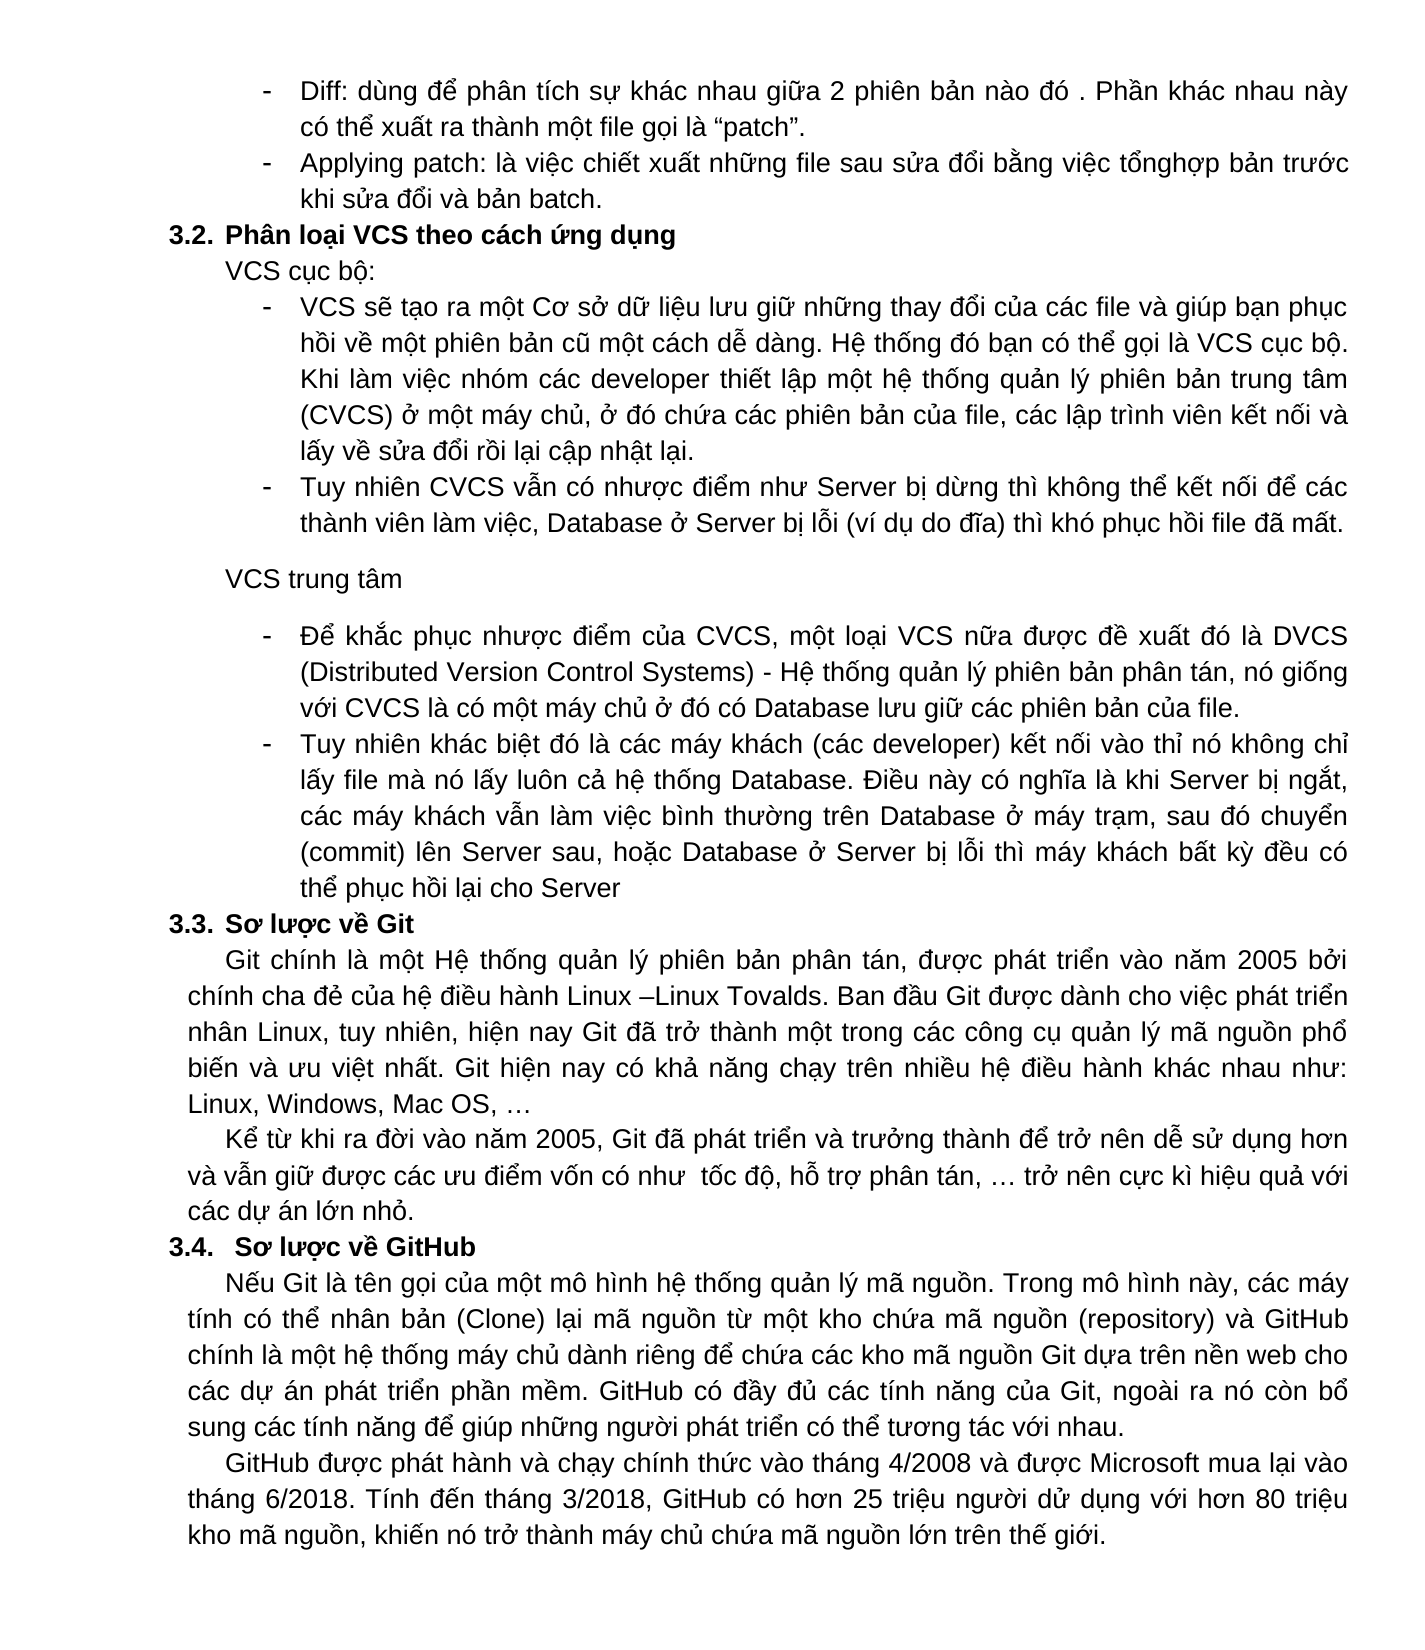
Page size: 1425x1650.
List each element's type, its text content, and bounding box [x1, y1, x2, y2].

list Để khắc phục nhược điểm của CVCS, một loại VCS nữa được đề xuất đó là DVCS (Distributed Version Control Systems) - Hệ thống quản lý phiên bản phân tán, nó giống với CVCS là có một máy chủ ở đó có Database lưu giữ các phiên bản của file. [262, 620, 1350, 723]
list Sơ lược về GitHub [169, 1231, 1350, 1263]
list Phân loại VCS theo cách ứng dụng [169, 219, 1350, 250]
list Nếu Git là tên gọi của một mô hình hệ thống quản lý mã nguồn. Trong mô hình này, các máy tính có thể nhân bản (Clone) lại mã nguồn từ một kho chứa mã nguồn (repository) và GitHub chính là một hệ thống máy chủ dành riêng để chứa các kho mã nguồn Git dựa trên nền web cho các dự án phát triển phần mềm. GitHub có đầy đủ các tính năng của Git, ngoài ra nó còn bổ sung các tính năng để giúp những người phát triển có thể tương tác với nhau. [187, 1267, 1350, 1442]
list Tuy nhiên khác biệt đó là các máy khách (các developer) kết nối vào thỉ nó không chỉ lấy file mà nó lấy luôn cả hệ thống Database. Điều này có nghĩa là khi Server bị ngắt, các máy khách vẫn làm việc bình thường trên Database ở máy trạm, sau đó chuyển (commit) lên Server sau, hoặc Database ở Server bị lỗi thì máy khách bất kỳ đều có thể phục hồi lại cho Server [262, 728, 1350, 903]
list Tuy nhiên CVCS vẫn có nhược điểm như Server bị dừng thì không thể kết nối để các thành viên làm việc, Database ở Server bị lỗi (ví dụ do đĩa) thì khó phục hồi file đã mất. [262, 471, 1350, 538]
list VCS cục bộ: [225, 255, 1350, 286]
list Applying patch: là việc chiết xuất những file sau sửa đổi bằng việc tổnghợp bản trước khi sửa đổi và bản batch. [262, 147, 1350, 214]
list GitHub được phát hành và chạy chính thức vào tháng 4/2008 và được Microsoft mua lại vào tháng 6/2018. Tính đến tháng 3/2018, GitHub có hơn 25 triệu người dử dụng với hơn 80 triệu kho mã nguồn, khiến nó trở thành máy chủ chứa mã nguồn lớn trên thế giới. [187, 1447, 1350, 1550]
list Sơ lược về Git [169, 908, 1350, 939]
list Git chính là một Hệ thống quản lý phiên bản phân tán, được phát triển vào năm 2005 bởi chính cha đẻ của hệ điều hành Linux –Linux Tovalds. Ban đầu Git được dành cho việc phát triển nhân Linux, tuy nhiên, hiện nay Git đã trở thành một trong các công cụ quản lý mã nguồn phổ biến và ưu việt nhất. Git hiện nay có khả năng chạy trên nhiều hệ điều hành khác nhau như: Linux, Windows, Mac OS, … [187, 944, 1350, 1119]
list VCS sẽ tạo ra một Cơ sở dữ liệu lưu giữ những thay đổi của các file và giúp bạn phục hồi về một phiên bản cũ một cách dễ dàng. Hệ thống đó bạn có thể gọi là VCS cục bộ. Khi làm việc nhóm các developer thiết lập một hệ thống quản lý phiên bản trung tâm (CVCS) ở một máy chủ, ở đó chứa các phiên bản của file, các lập trình viên kết nối và lấy về sửa đổi rồi lại cập nhật lại. [262, 291, 1350, 466]
list Diff: dùng để phân tích sự khác nhau giữa 2 phiên bản nào đó . Phần khác nhau này có thể xuất ra thành một file gọi là “patch”. [262, 75, 1350, 142]
text VCS trung tâm [225, 563, 1350, 595]
list Kể từ khi ra đời vào năm 2005, Git đã phát triển và trưởng thành để trở nên dễ sử dụng hơn và vẫn giữ được các ưu điểm vốn có như tốc độ, hỗ trợ phân tán, … trở nên cực kì hiệu quả với các dự án lớn nhỏ. [187, 1123, 1350, 1227]
